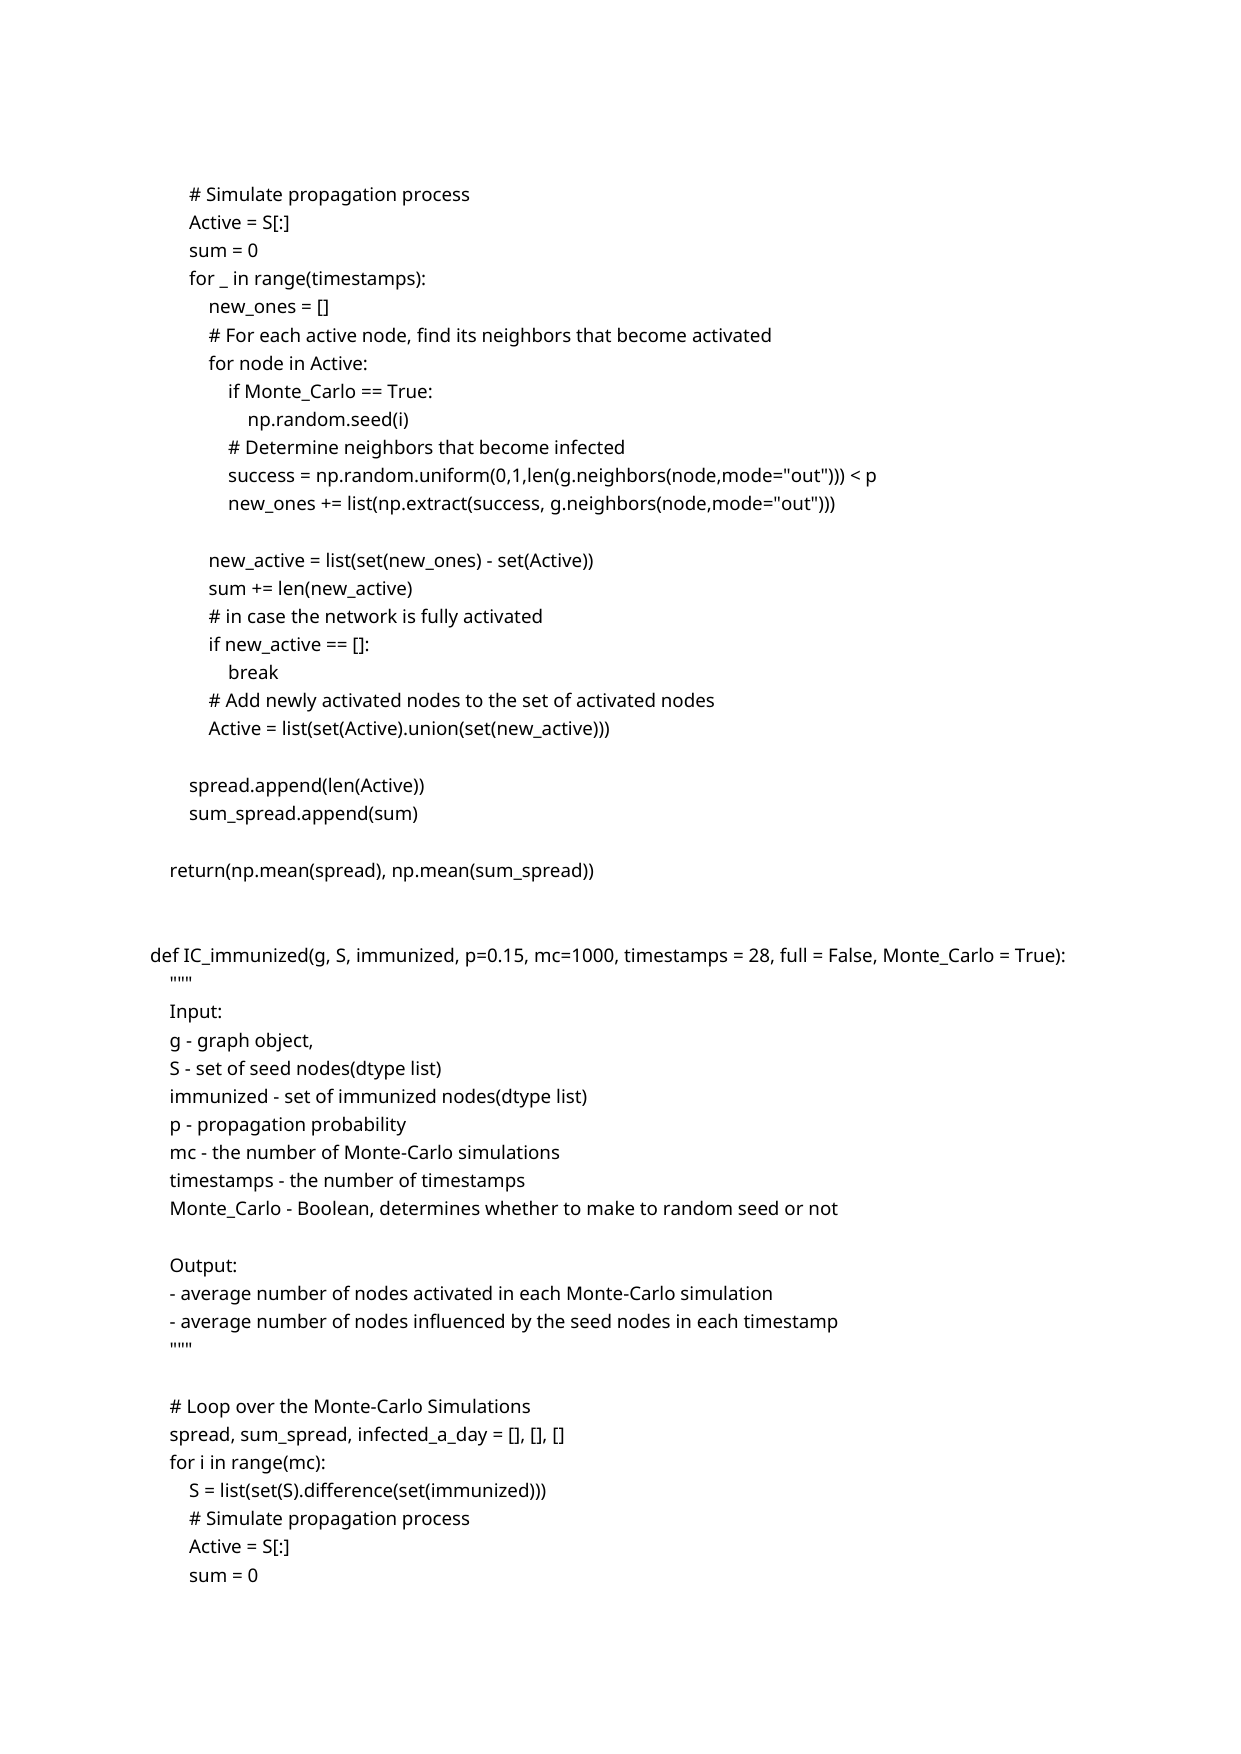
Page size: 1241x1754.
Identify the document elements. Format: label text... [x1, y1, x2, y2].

list # For each active node, find its neighbors that become activated [150, 319, 1090, 347]
list sum += len(new_active) [150, 572, 1090, 601]
list - average number of nodes activated in each Monte-Carlo simulation [150, 1277, 1090, 1306]
list """ [150, 968, 1090, 996]
list success = np.random.uniform(0,1,len(g.neighbors(node,mode="out"))) < p [150, 460, 1090, 488]
list # Simulate propagation process [150, 179, 1090, 207]
list np.random.seed(i) [150, 404, 1090, 432]
list """ [150, 1334, 1090, 1362]
list # Determine neighbors that become infected [150, 432, 1090, 460]
list for i in range(mc): [150, 1447, 1090, 1475]
list Monte_Carlo - Boolean, determines whether to make to random seed or not [150, 1193, 1090, 1221]
list # Add newly activated nodes to the set of activated nodes [150, 685, 1090, 713]
list - average number of nodes influenced by the seed nodes in each timestamp [150, 1306, 1090, 1334]
list Active = S[:] [150, 1531, 1090, 1559]
list Active = list(set(Active).union(set(new_active))) [150, 713, 1090, 741]
list sum = 0 [150, 1559, 1090, 1587]
list g - graph object, [150, 1024, 1090, 1052]
list if new_active == []: [150, 629, 1090, 657]
list mc - the number of Monte-Carlo simulations [150, 1137, 1090, 1165]
list sum = 0 [150, 235, 1090, 263]
list spread, sum_spread, infected_a_day = [], [], [] [150, 1419, 1090, 1447]
list spread.append(len(Active)) [150, 770, 1090, 798]
list timestamps - the number of timestamps [150, 1165, 1090, 1193]
list break [150, 657, 1090, 685]
list new_ones = [] [150, 291, 1090, 319]
list if Monte_Carlo == True: [150, 376, 1090, 404]
list for node in Active: [150, 347, 1090, 376]
list immunized - set of immunized nodes(dtype list) [150, 1081, 1090, 1109]
list # in case the network is fully activated [150, 601, 1090, 629]
list for _ in range(timestamps): [150, 263, 1090, 291]
list new_active = list(set(new_ones) - set(Active)) [150, 544, 1090, 572]
list # Loop over the Monte-Carlo Simulations [150, 1391, 1090, 1419]
list Output: [150, 1249, 1090, 1277]
list new_ones += list(np.extract(success, g.neighbors(node,mode="out"))) [150, 488, 1090, 516]
list # Simulate propagation process [150, 1503, 1090, 1531]
list Active = S[:] [150, 207, 1090, 235]
list p - propagation probability [150, 1109, 1090, 1137]
list def IC_immunized(g, S, immunized, p=0.15, mc=1000, timestamps = 28, full = False, Monte_Carlo = True): [150, 940, 1090, 968]
list Input: [150, 996, 1090, 1024]
list S = list(set(S).difference(set(immunized))) [150, 1475, 1090, 1503]
list S - set of seed nodes(dtype list) [150, 1052, 1090, 1081]
list return(np.mean(spread), np.mean(sum_spread)) [150, 855, 1090, 883]
list sum_spread.append(sum) [150, 798, 1090, 826]
